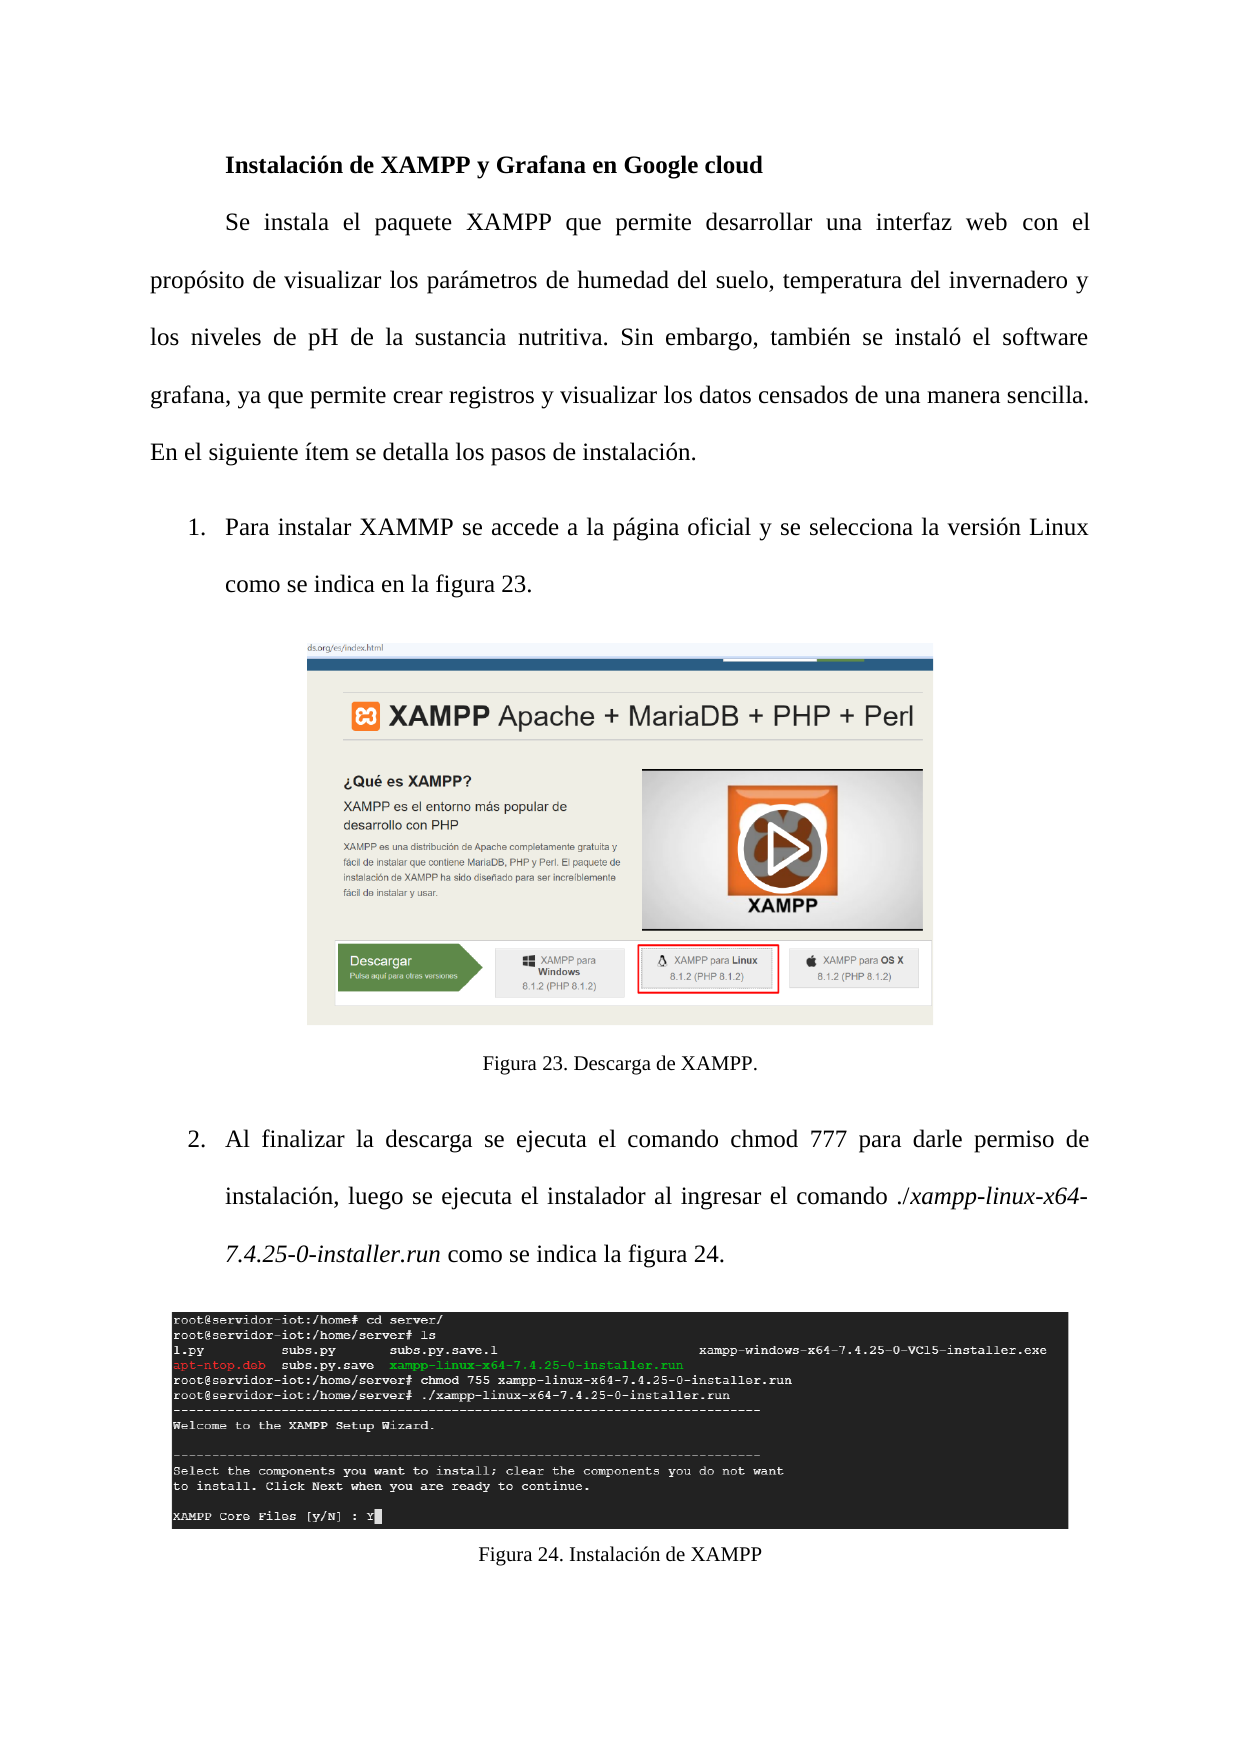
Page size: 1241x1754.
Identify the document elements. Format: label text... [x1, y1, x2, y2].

list Para instalar XAMMP se accede a la página oficial y se selecciona la versión Linux como se indica en la figura 23. [187, 512, 1090, 598]
list Al finalizar la descarga se ejecuta el comando chmod 777 para darle permiso de instalación, luego se ejecuta el instalador al ingresar el comando ./xampp-linux-x64-7.4.25-0-installer.run como se indica la figura 24. [187, 1124, 1090, 1267]
picture [171, 1312, 1069, 1529]
text Se instala el paquete XAMPP que permite desarrollar una interfaz web con el propósito de visualizar los parámetros de humedad del suelo, temperatura del invernadero y los niveles de pH de la sustancia nutritiva. Sin embargo, también se instaló el software grafana, ya que permite crear registros y visualizar los datos censados de una manera sencilla. En el siguiente ítem se detalla los pasos de instalación. [150, 207, 1090, 466]
picture [307, 643, 934, 1038]
subtitle Instalación de XAMPP y Grafana en Google cloud [150, 150, 1090, 179]
text Figura 23. Descarga de XAMPP. [150, 1051, 1090, 1074]
text Figura 24. Instalación de XAMPP [150, 1542, 1090, 1566]
